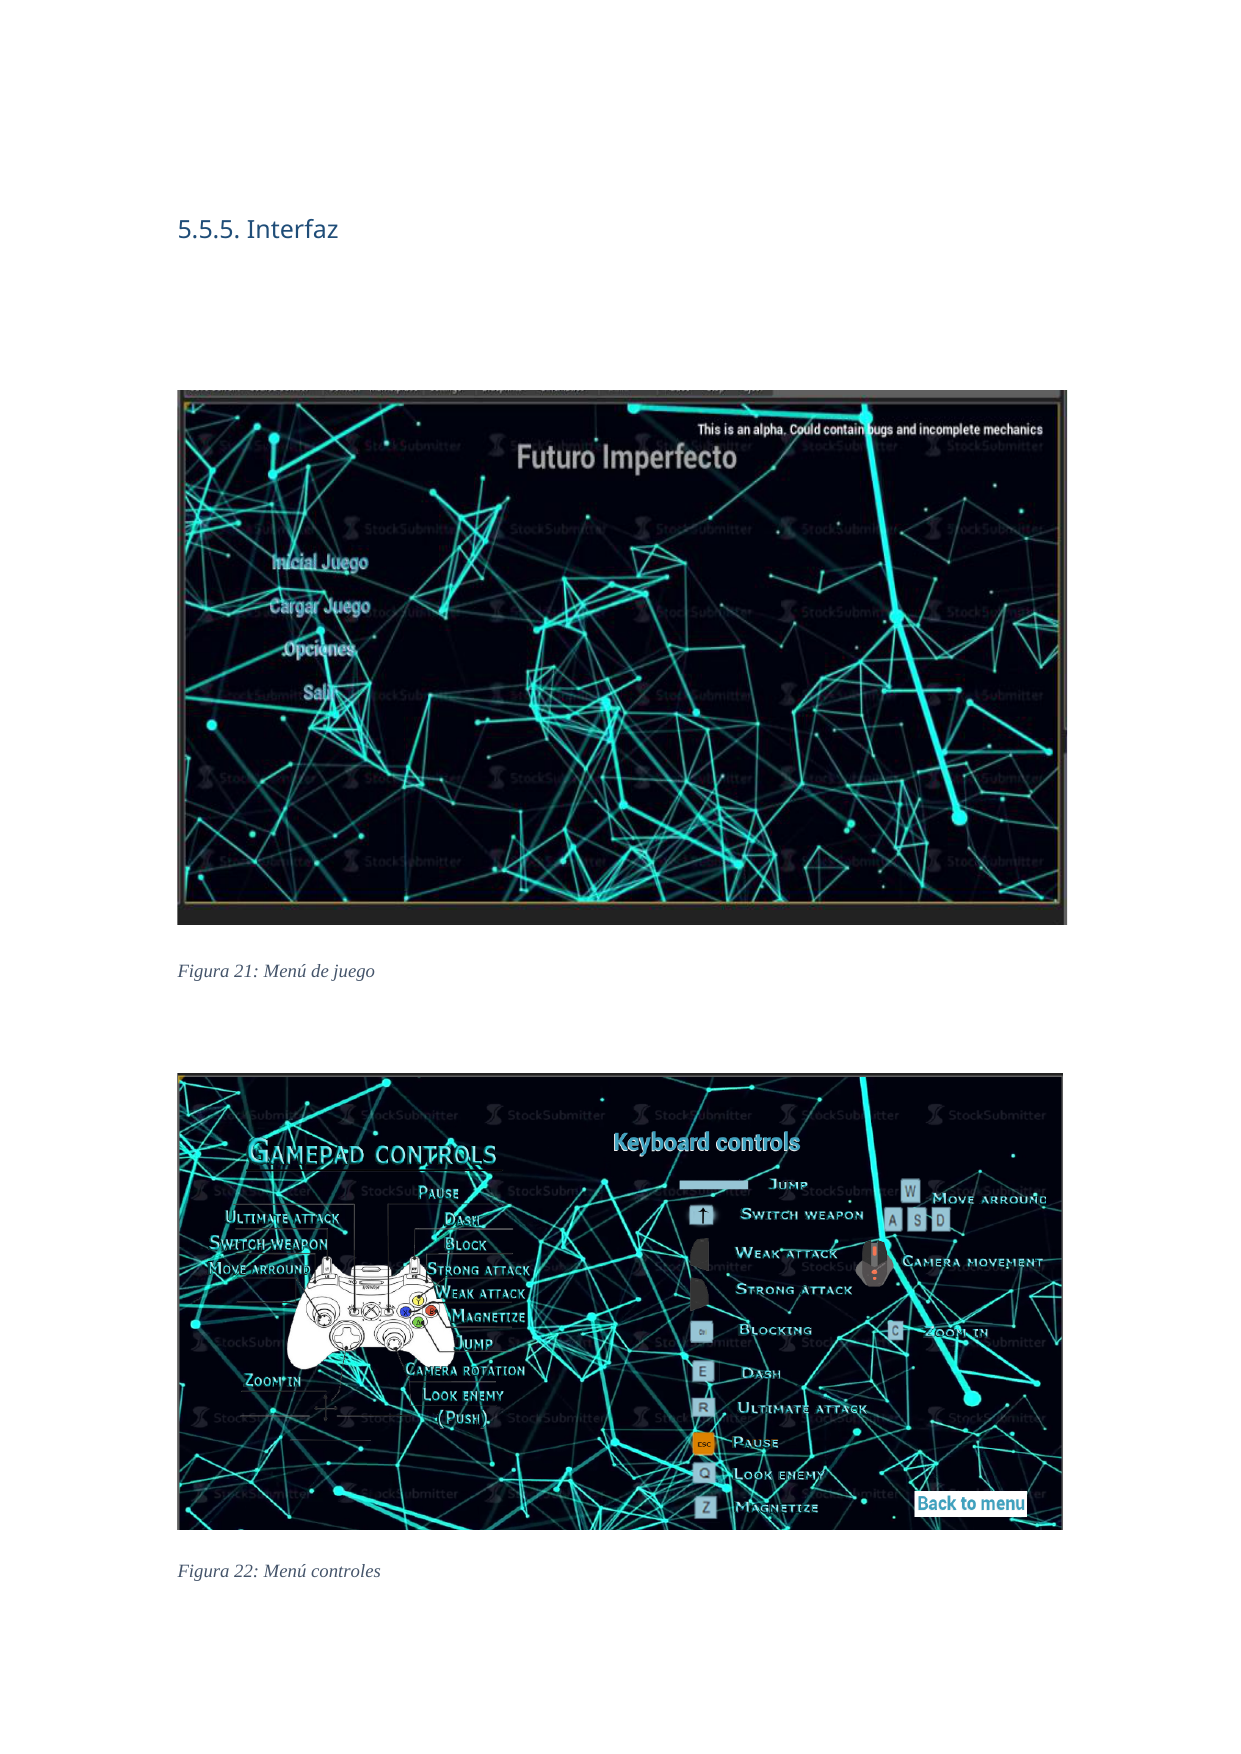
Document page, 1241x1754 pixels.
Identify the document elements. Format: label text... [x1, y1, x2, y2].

text Figura 22: Menú controles [177, 1560, 1063, 1582]
subtitle 5.5.5. Interfaz [177, 212, 1063, 246]
picture [177, 390, 1068, 925]
text Figura 21: Menú de juego [177, 960, 1063, 982]
picture [177, 1073, 1063, 1530]
